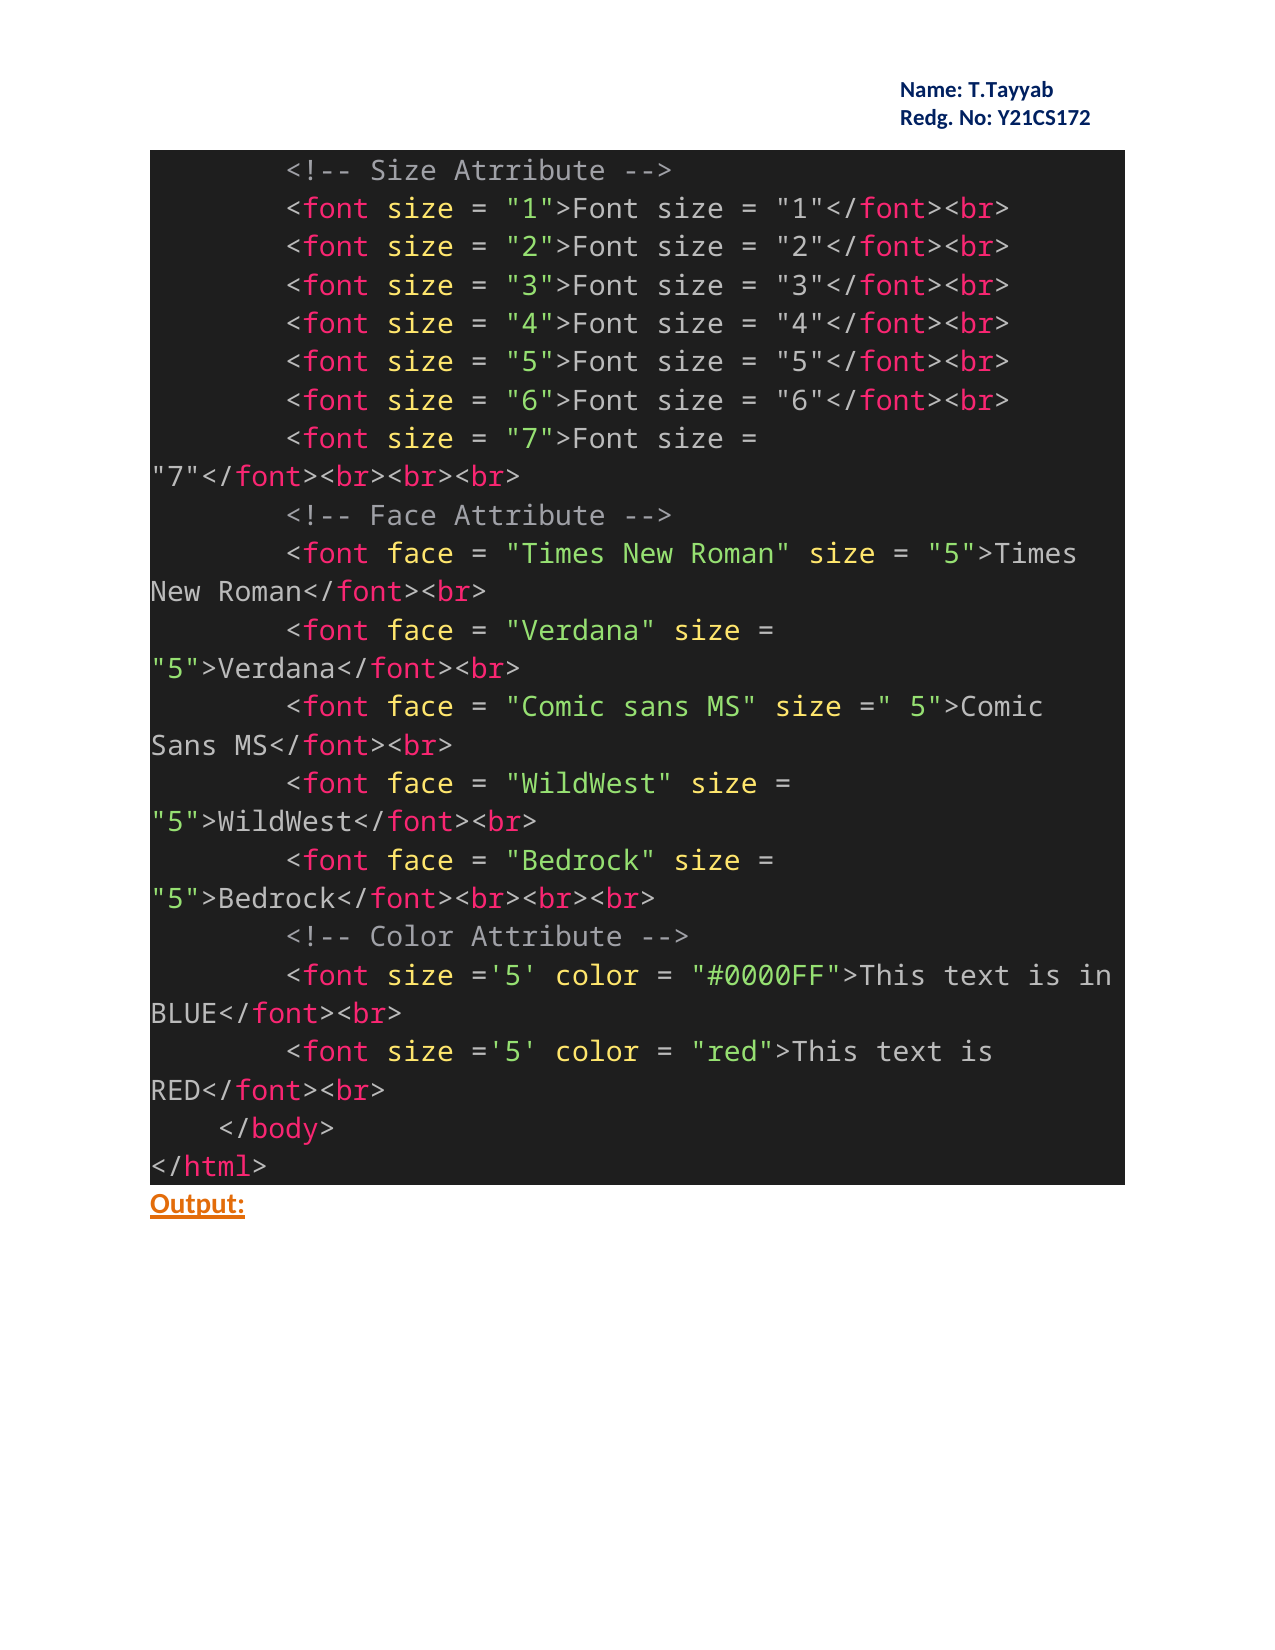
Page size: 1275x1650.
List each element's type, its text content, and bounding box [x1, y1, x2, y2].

text Output: [150, 1185, 1125, 1221]
text <!-- Face Attribute --> [150, 495, 1125, 533]
text <font size ='5' color = "#0000FF">This text is in BLUE</font><br> [150, 955, 1125, 1032]
text <font face = "Bedrock" size = "5">Bedrock</font><br><br><br> [150, 840, 1125, 917]
text <font size = "6">Font size = "6"</font><br> [150, 380, 1125, 418]
text <font size = "1">Font size = "1"</font><br> [150, 188, 1125, 227]
text <font face = "Times New Roman" size = "5">Times New Roman</font><br> [150, 533, 1125, 610]
text <font size = "3">Font size = "3"</font><br> [150, 265, 1125, 303]
text <font size = "7">Font size = "7"</font><br><br><br> [150, 418, 1125, 495]
text </body> [150, 1108, 1125, 1147]
text <!-- Size Atrribute --> [150, 150, 1125, 188]
text <font size = "5">Font size = "5"</font><br> [150, 342, 1125, 380]
text <font face = "Comic sans MS" size =" 5">Comic Sans MS</font><br> [150, 687, 1125, 763]
text <font size = "4">Font size = "4"</font><br> [150, 303, 1125, 342]
text <font size = "2">Font size = "2"</font><br> [150, 227, 1125, 265]
text </html> [150, 1147, 1125, 1185]
text <font face = "WildWest" size = "5">WildWest</font><br> [150, 763, 1125, 840]
text <font size ='5' color = "red">This text is RED</font><br> [150, 1032, 1125, 1108]
text <font face = "Verdana" size = "5">Verdana</font><br> [150, 610, 1125, 687]
text <!-- Color Attribute --> [150, 917, 1125, 955]
